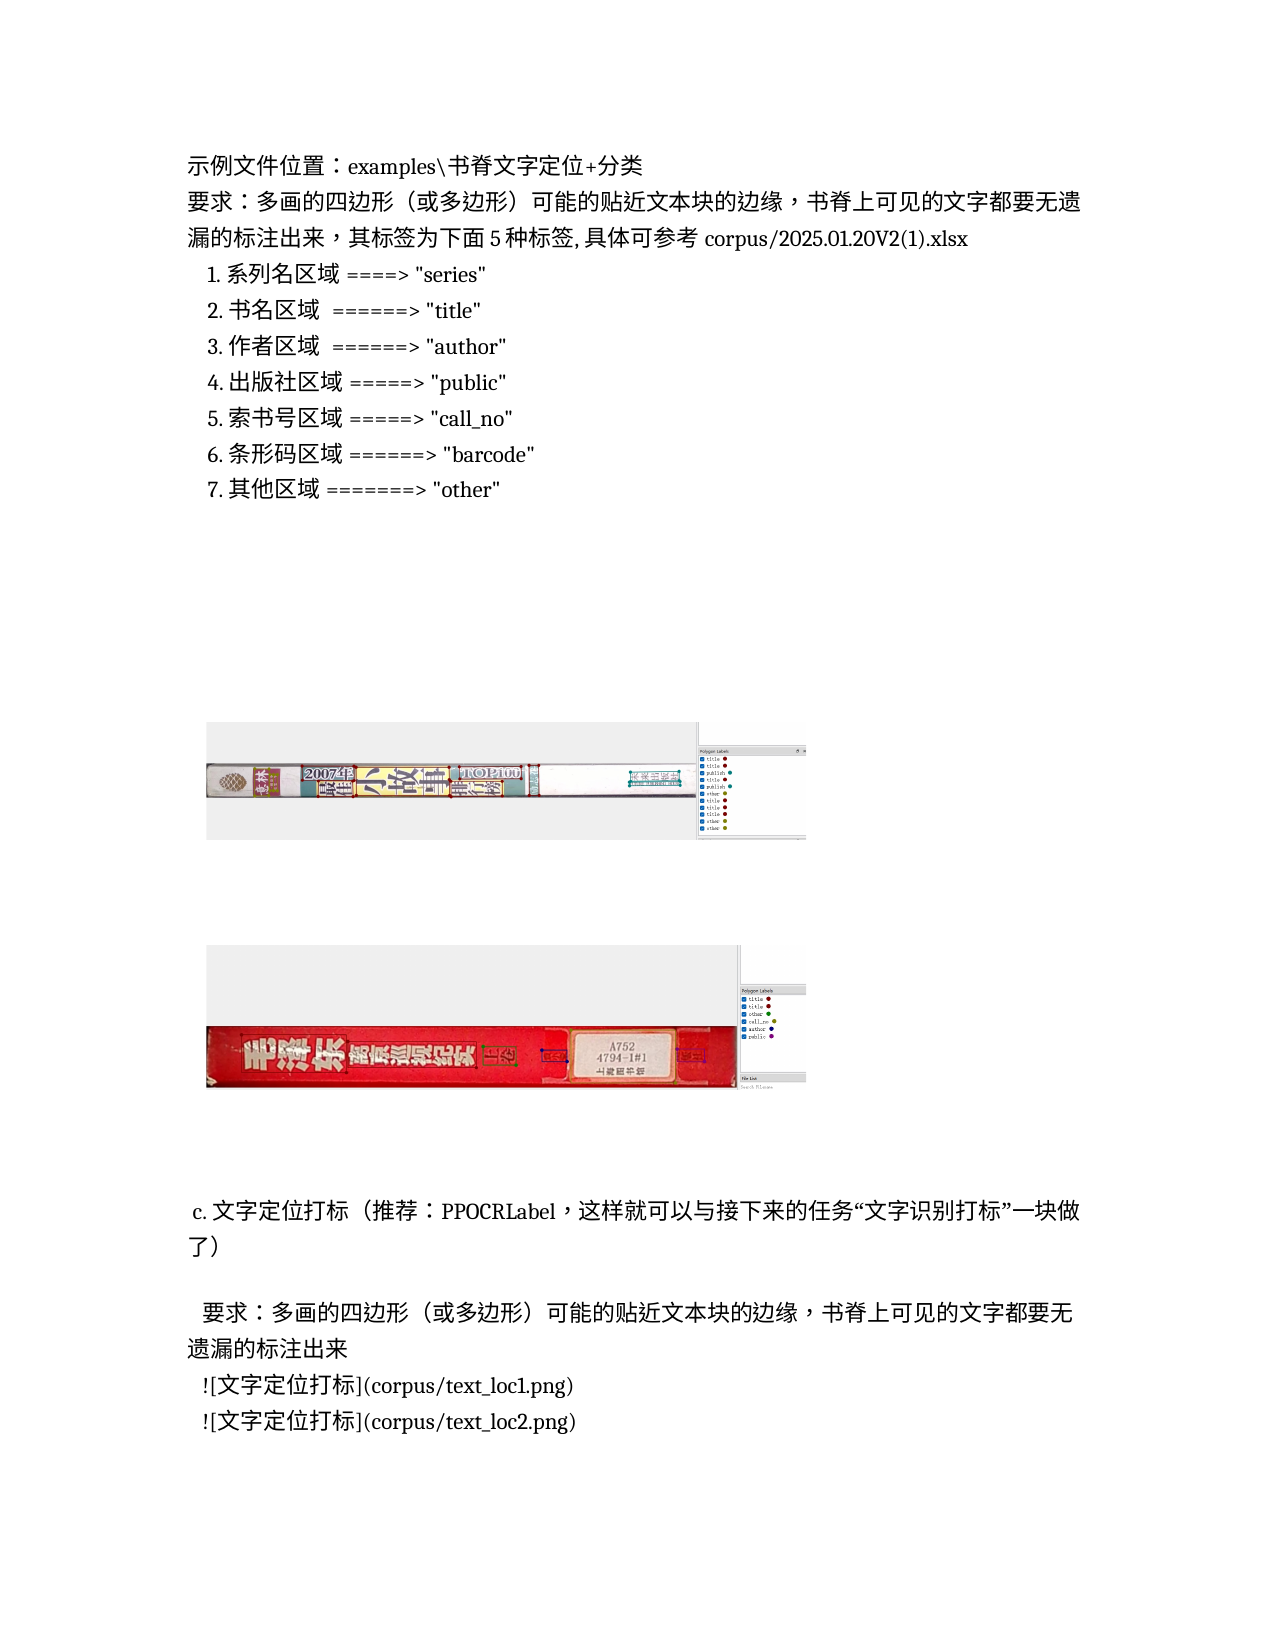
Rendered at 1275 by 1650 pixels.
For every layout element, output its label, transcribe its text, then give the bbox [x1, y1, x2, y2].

picture [206, 722, 807, 840]
picture [206, 945, 807, 1090]
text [187, 1195, 1087, 1466]
text 示例文件位置：examples\书脊文字定位+分类 要求：多画的四边形（或多边形）可能的贴近文本块的边缘，书脊上可见的文字都要无遗漏的标注出来，其标签为下面5种标签, 具体可参考 corpus/2025.01.20V2(1).xlsx 1. 系列名区域 ====> "series" 2. 书名区域 ======> "title" 3. 作者区域 ======> "author" 4. 出版社区域 =====> "public" 5. 索书号区域 =====> "call_no" 6. 条形码区域 ======> "barcode" 7. 其他区域 =======> "other" [187, 150, 1087, 535]
